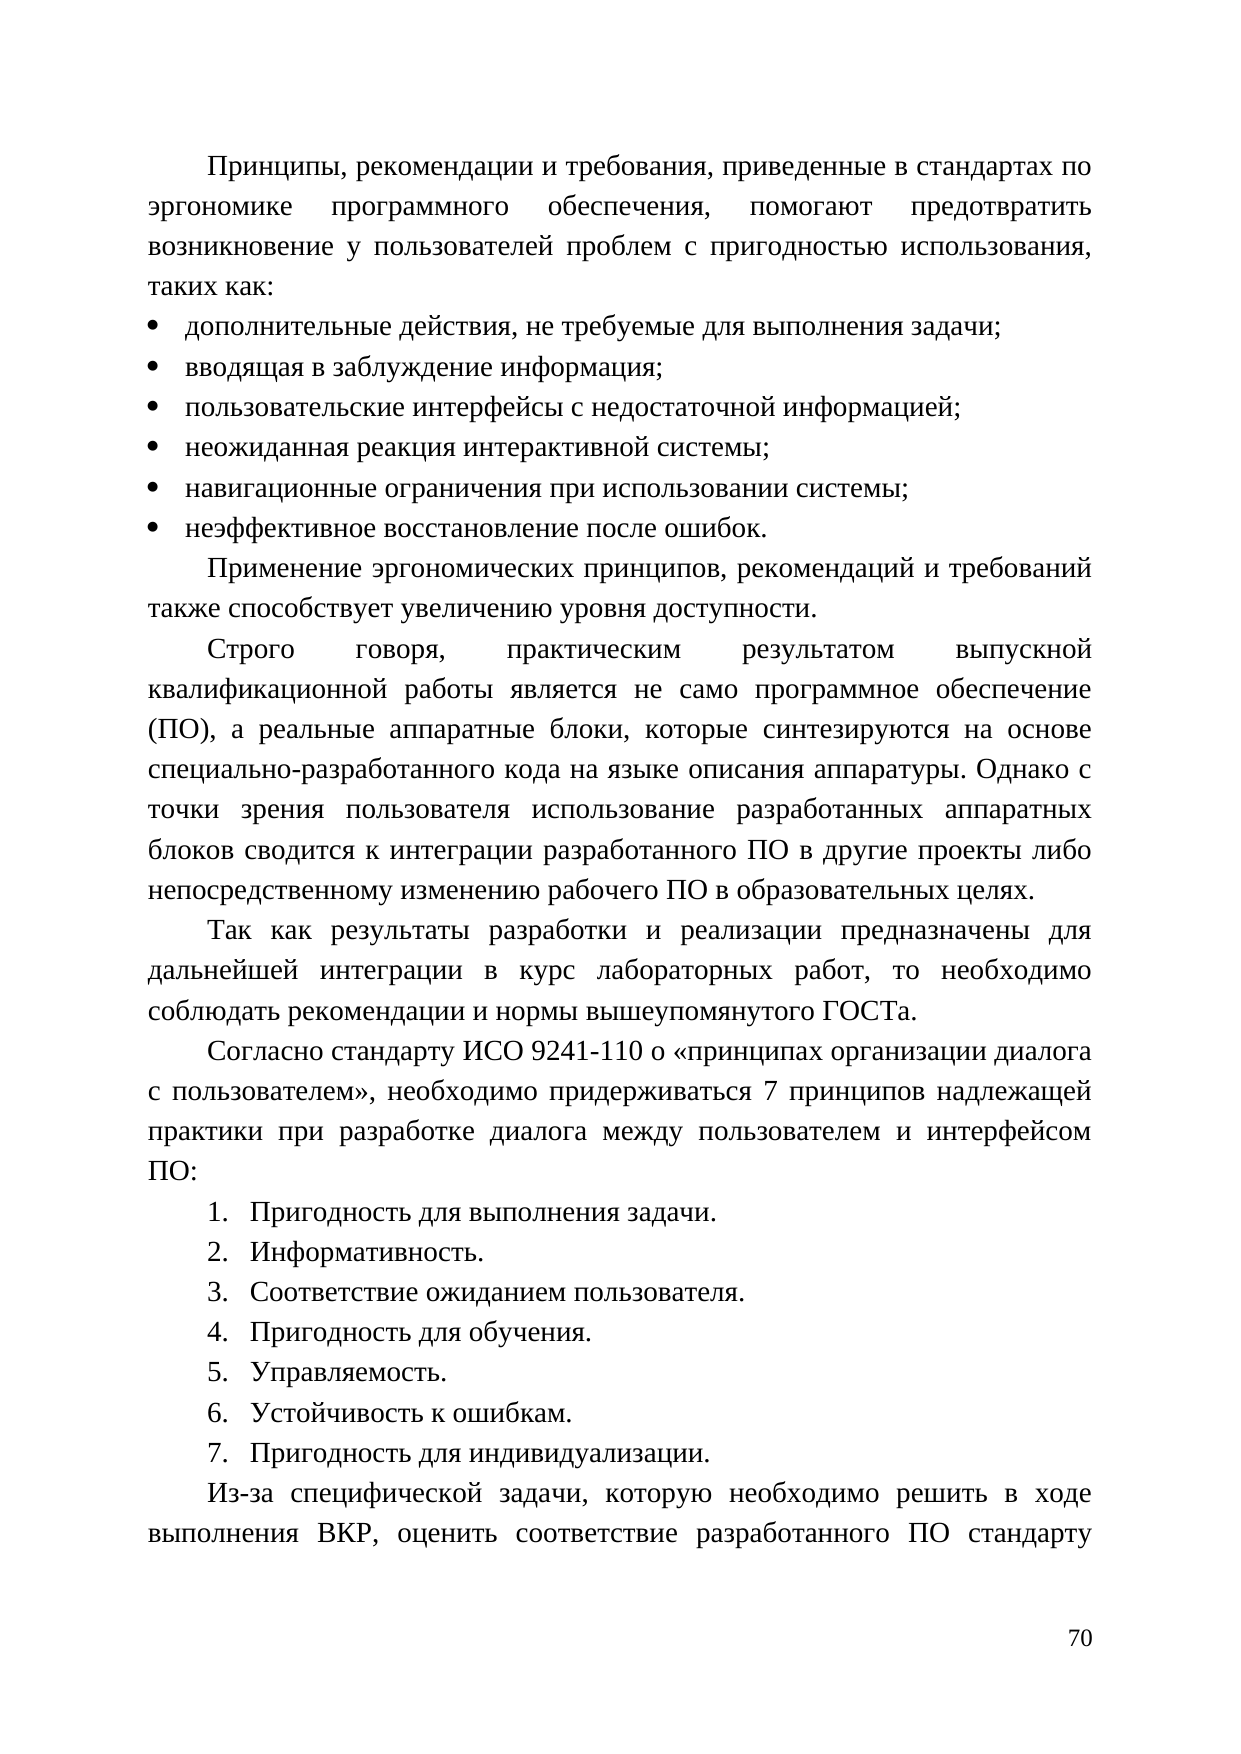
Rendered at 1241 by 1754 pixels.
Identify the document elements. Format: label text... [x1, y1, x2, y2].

text Применение эргономических принципов, рекомендаций и требований также способствует увеличению уровня доступности. [148, 550, 1092, 624]
list неэффективное восстановление после ошибок. [148, 510, 1092, 544]
list Информативность. [207, 1234, 1092, 1267]
list Устойчивость к ошибкам. [207, 1395, 1092, 1428]
list навигационные ограничения при использовании системы; [148, 470, 1092, 503]
list Пригодность для выполнения задачи. [207, 1194, 1092, 1227]
list дополнительные действия, не требуемые для выполнения задачи; [148, 308, 1092, 342]
text Так как результаты разработки и реализации предназначены для дальнейшей интеграции в курс лабораторных работ, то необходимо соблюдать рекомендации и нормы вышеупомянутого ГОСТа. [148, 912, 1092, 1026]
list Соответствие ожиданием пользователя. [207, 1274, 1092, 1308]
list Пригодность для обучения. [207, 1314, 1092, 1348]
text Принципы, рекомендации и требования, приведенные в стандартах по эргономике программного обеспечения, помогают предотвратить возникновение у пользователей проблем с пригодностью использования, таких как: [148, 148, 1092, 302]
text Согласно стандарту ИСО 9241-110 о «принципах организации диалога с пользователем», необходимо придерживаться 7 принципов надлежащей практики при разработке диалога между пользователем и интерфейсом ПО: [148, 1033, 1092, 1187]
list неожиданная реакция интерактивной системы; [148, 429, 1092, 463]
text Строго говоря, практическим результатом выпускной квалификационной работы является не само программное обеспечение (ПО), а реальные аппаратные блоки, которые синтезируются на основе специально-разработанного кода на языке описания аппаратуры. Однако с точки зрения пользователя использование разработанных аппаратных блоков сводится к интеграции разработанного ПО в другие проекты либо непосредственному изменению рабочего ПО в образовательных целях. [148, 631, 1092, 906]
list вводящая в заблуждение информация; [148, 349, 1092, 382]
list пользовательские интерфейсы с недостаточной информацией; [148, 389, 1092, 423]
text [148, 1475, 1092, 1549]
list Управляемость. [207, 1354, 1092, 1388]
list Пригодность для индивидуализации. [207, 1435, 1092, 1468]
